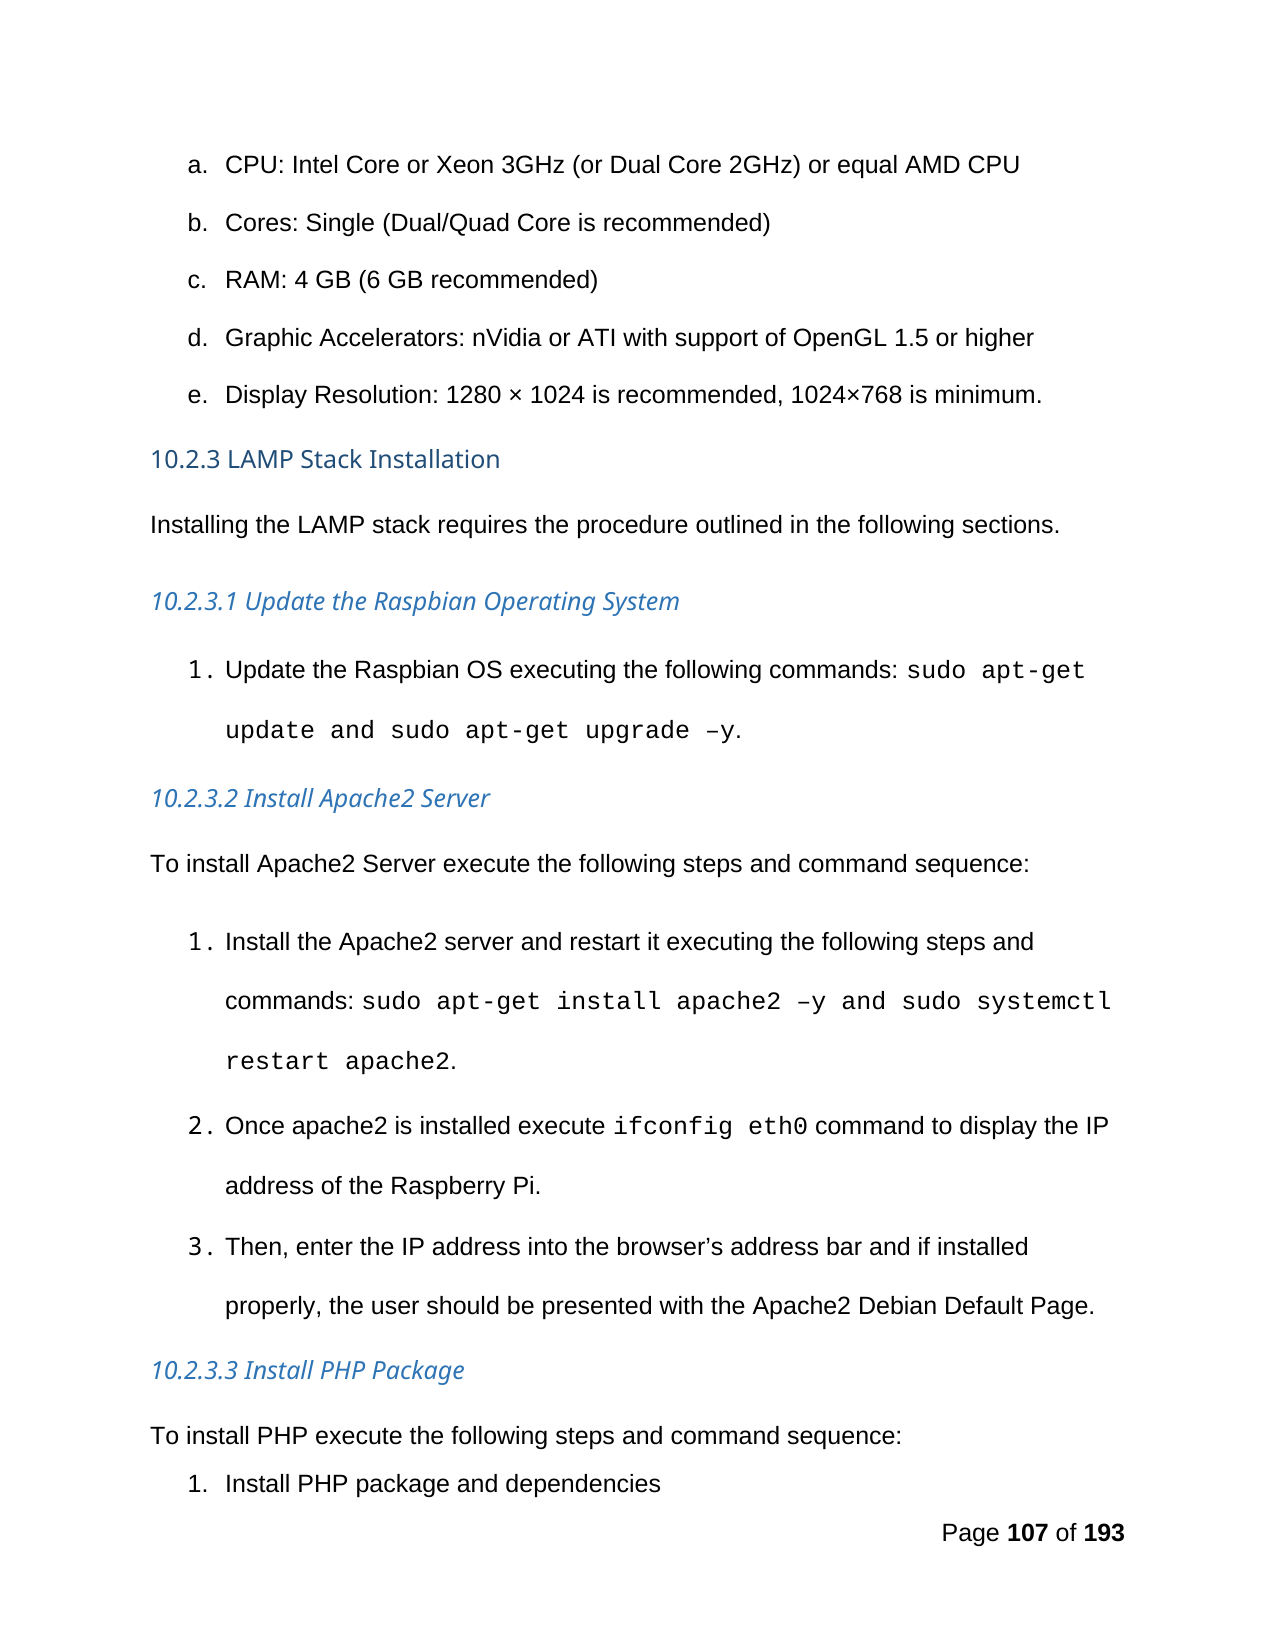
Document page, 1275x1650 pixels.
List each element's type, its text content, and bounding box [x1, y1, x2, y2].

list CPU: Intel Core or Xeon 3GHz (or Dual Core 2GHz) or equal AMD CPU [187, 150, 1125, 179]
list Install the Apache2 server and restart it executing the following steps and commands: sudo apt-get install apache2 –y and sudo systemctl restart apache2. [187, 923, 1125, 1077]
list Then, enter the IP address into the browser’s address bar and if installed properly, the user should be presented with the Apache2 Debian Default Page. [187, 1228, 1125, 1320]
list Display Resolution: 1280 × 1024 is recommended, 1024×768 is minimum. [187, 380, 1125, 409]
text 10.2.3 LAMP Stack Installation [150, 442, 1125, 476]
list Cores: Single (Dual/Quad Core is recommended) [187, 207, 1125, 236]
text 10.2.3.1 Update the Raspbian Operating System [150, 584, 1125, 618]
text Installing the LAMP stack requires the procedure outlined in the following sections. [150, 510, 1125, 538]
text To install Apache2 Server execute the following steps and command sequence: [150, 849, 1125, 878]
list Update the Raspbian OS executing the following commands: sudo apt-get update and sudo apt-get upgrade –y. [187, 652, 1125, 746]
text To install PHP execute the following steps and command sequence: [150, 1421, 1125, 1450]
text 10.2.3.2 Install Apache2 Server [150, 781, 1125, 815]
list Install PHP package and dependencies [187, 1469, 1125, 1497]
list RAM: 4 GB (6 GB recommended) [187, 265, 1125, 294]
list Graphic Accelerators: nVidia or ATI with support of OpenGL 1.5 or higher [187, 322, 1125, 351]
text 10.2.3.3 Install PHP Package [150, 1353, 1125, 1387]
list Once apache2 is installed execute ifconfig eth0 command to display the IP address of the Raspberry Pi. [187, 1108, 1125, 1199]
